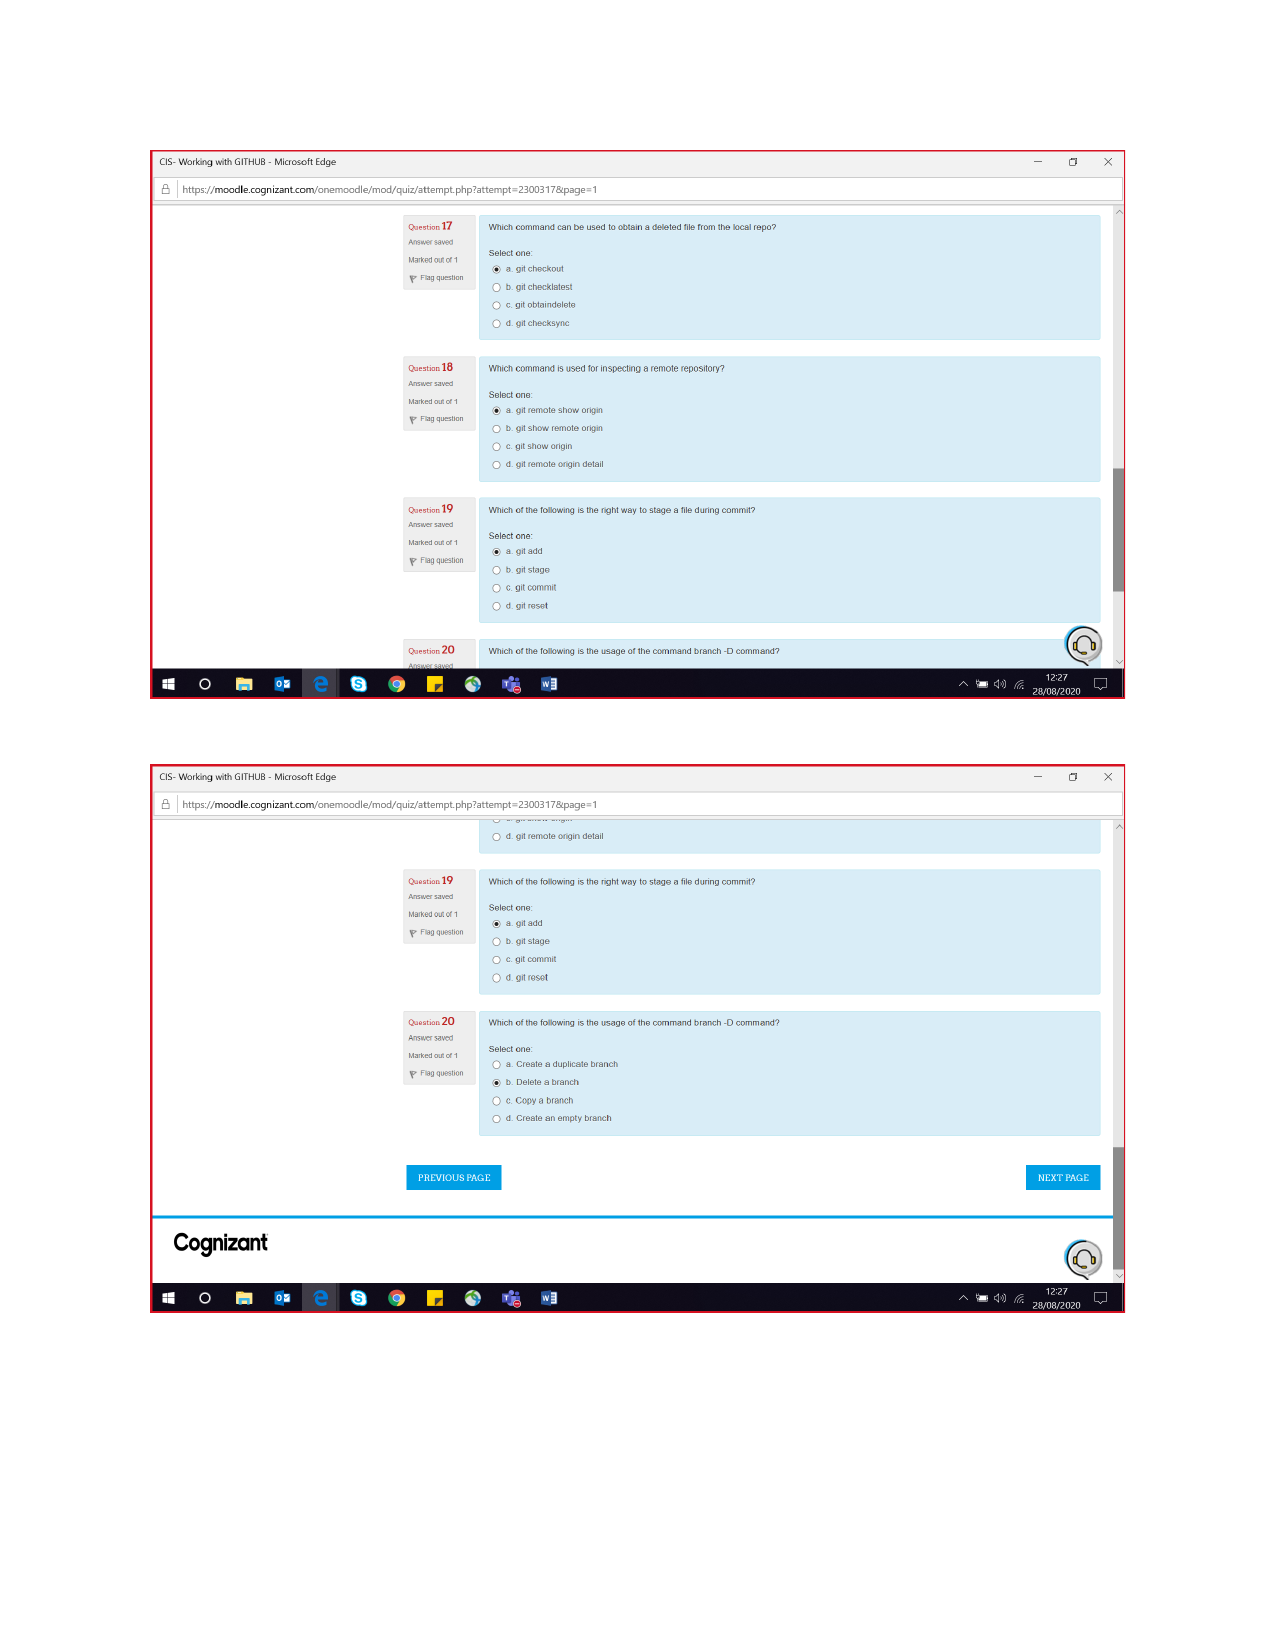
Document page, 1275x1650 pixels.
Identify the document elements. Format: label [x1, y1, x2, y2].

picture [150, 764, 1125, 1313]
picture [150, 150, 1125, 699]
